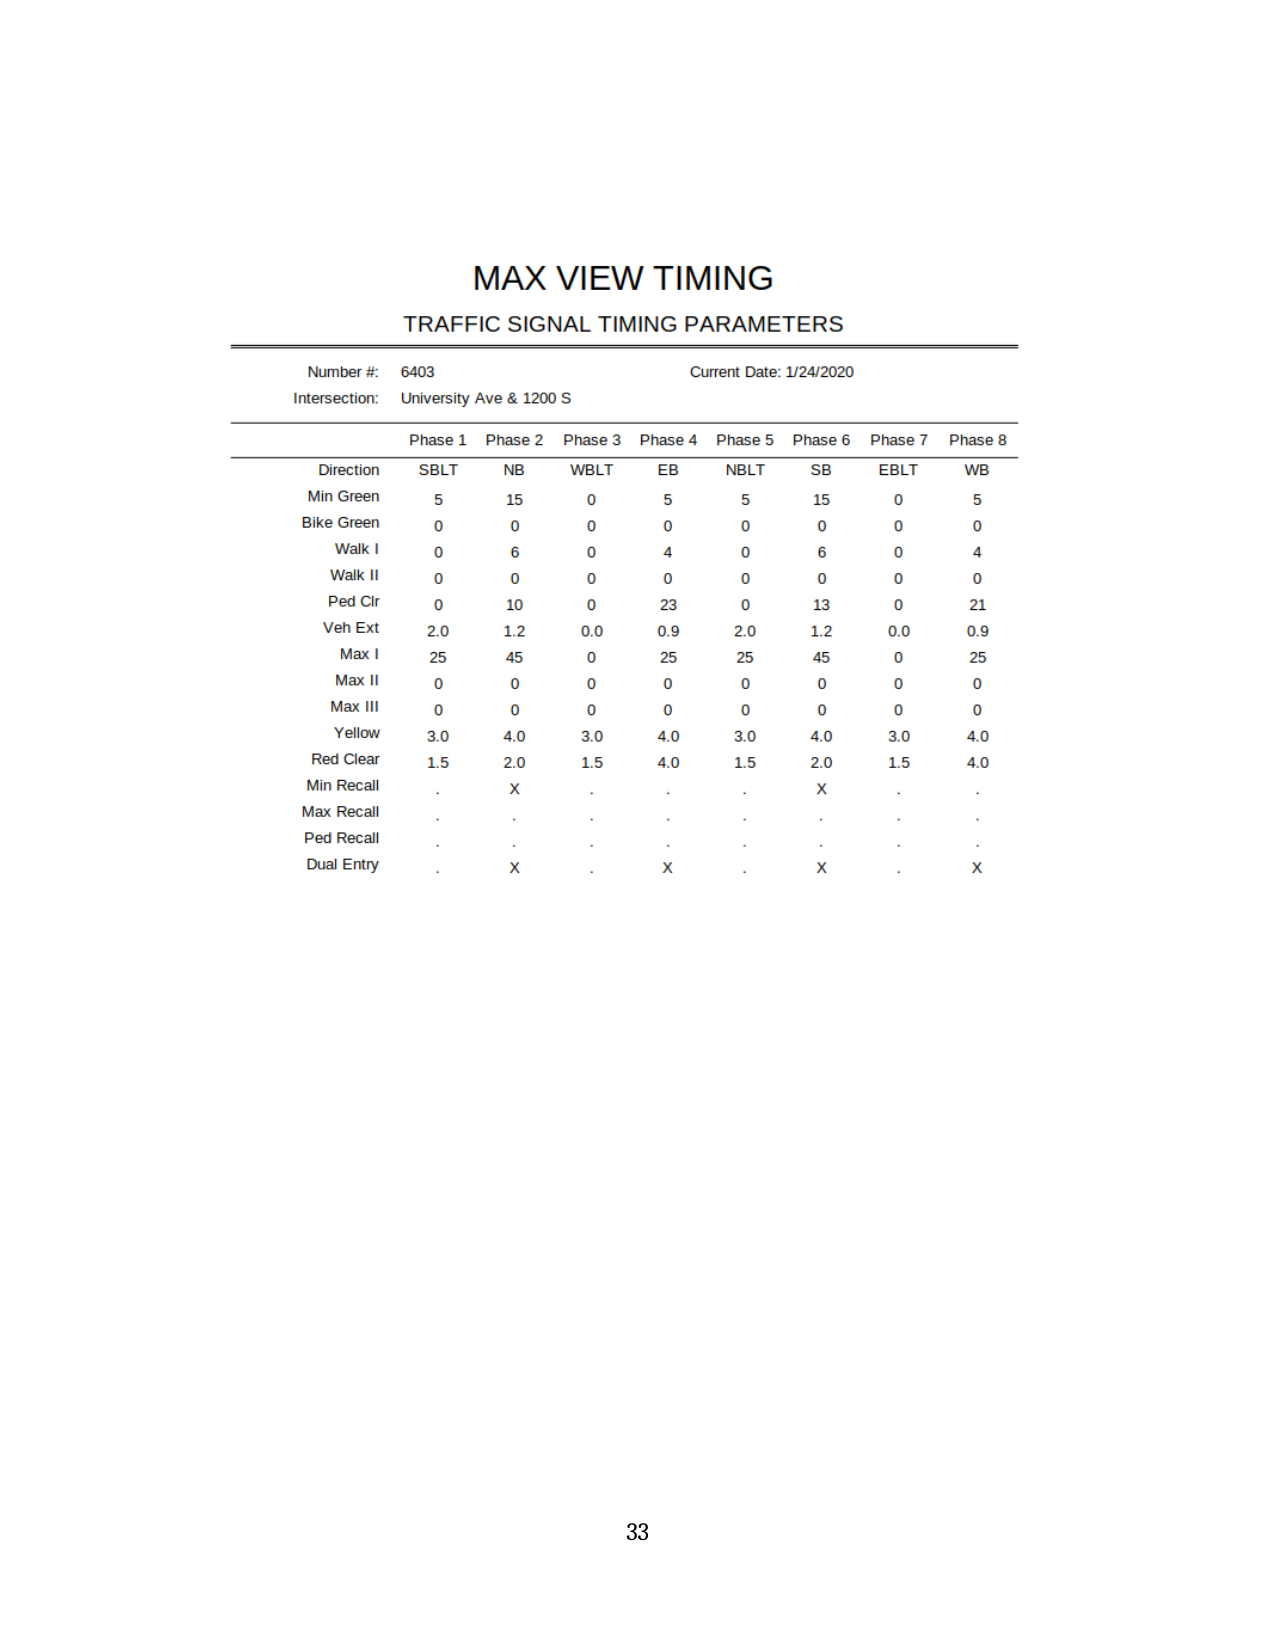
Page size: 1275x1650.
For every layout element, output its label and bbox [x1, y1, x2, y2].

picture [150, 150, 1125, 1412]
